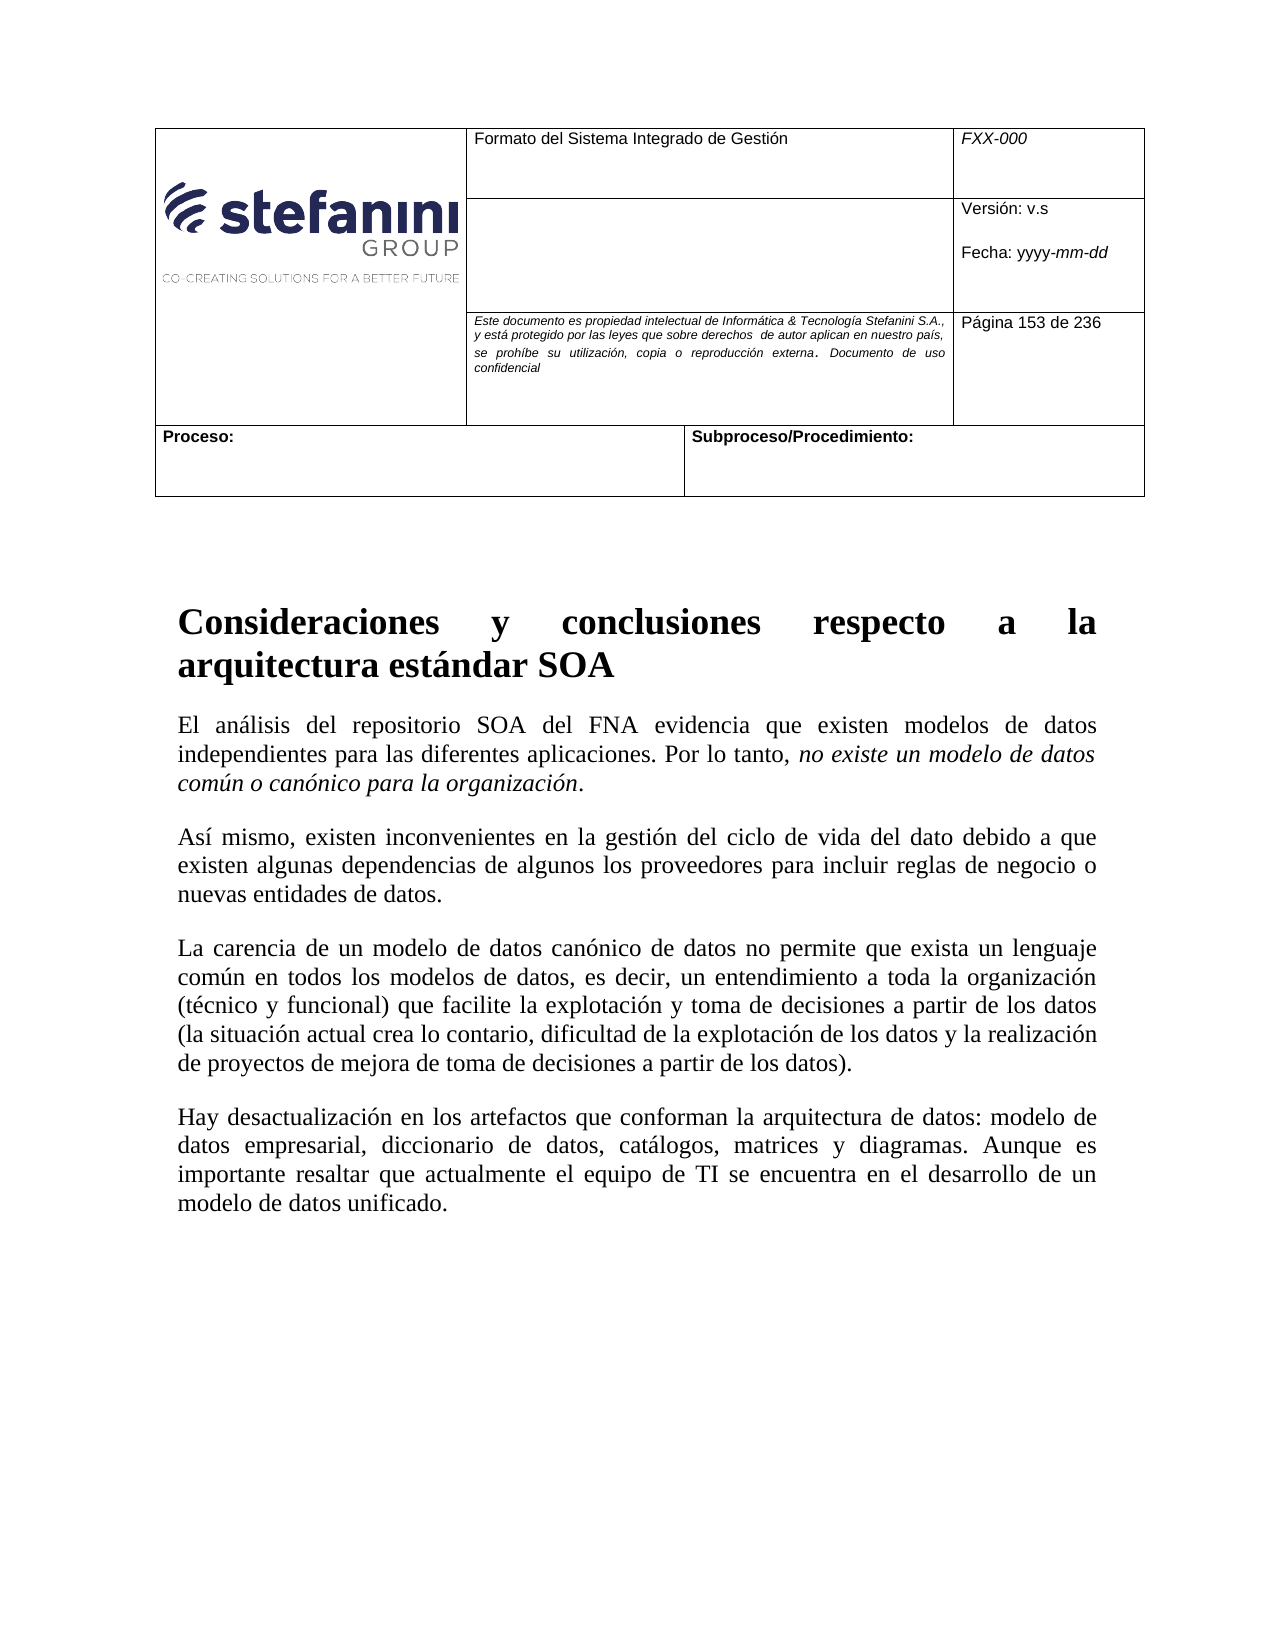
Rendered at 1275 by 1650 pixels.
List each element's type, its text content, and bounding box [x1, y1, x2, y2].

text Así mismo, existen inconvenientes en la gestión del ciclo de vida del dato debido a que existen algunas dependencias de algunos los proveedores para incluir reglas de negocio o nuevas entidades de datos. [177, 822, 1098, 908]
text La carencia de un modelo de datos canónico de datos no permite que exista un lenguaje común en todos los modelos de datos, es decir, un entendimiento a toda la organización (técnico y funcional) que facilite la explotación y toma de decisiones a partir de los datos (la situación actual crea lo contario, dificultad de la explotación de los datos y la realización de proyectos de mejora de toma de decisiones a partir de los datos). [177, 933, 1098, 1077]
text El análisis del repositorio SOA del FNA evidencia que existen modelos de datos independientes para las diferentes aplicaciones. Por lo tanto, no existe un modelo de datos común o canónico para la organización. [177, 711, 1098, 797]
text Hay desactualización en los artefactos que conforman la arquitectura de datos: modelo de datos empresarial, diccionario de datos, catálogos, matrices y diagramas. Aunque es importante resaltar que actualmente el equipo de TI se encuentra en el desarrollo de un modelo de datos unificado. [177, 1102, 1098, 1217]
subtitle Consideraciones y conclusiones respecto a la arquitectura estándar SOA [177, 599, 1098, 686]
picture [162, 182, 460, 286]
